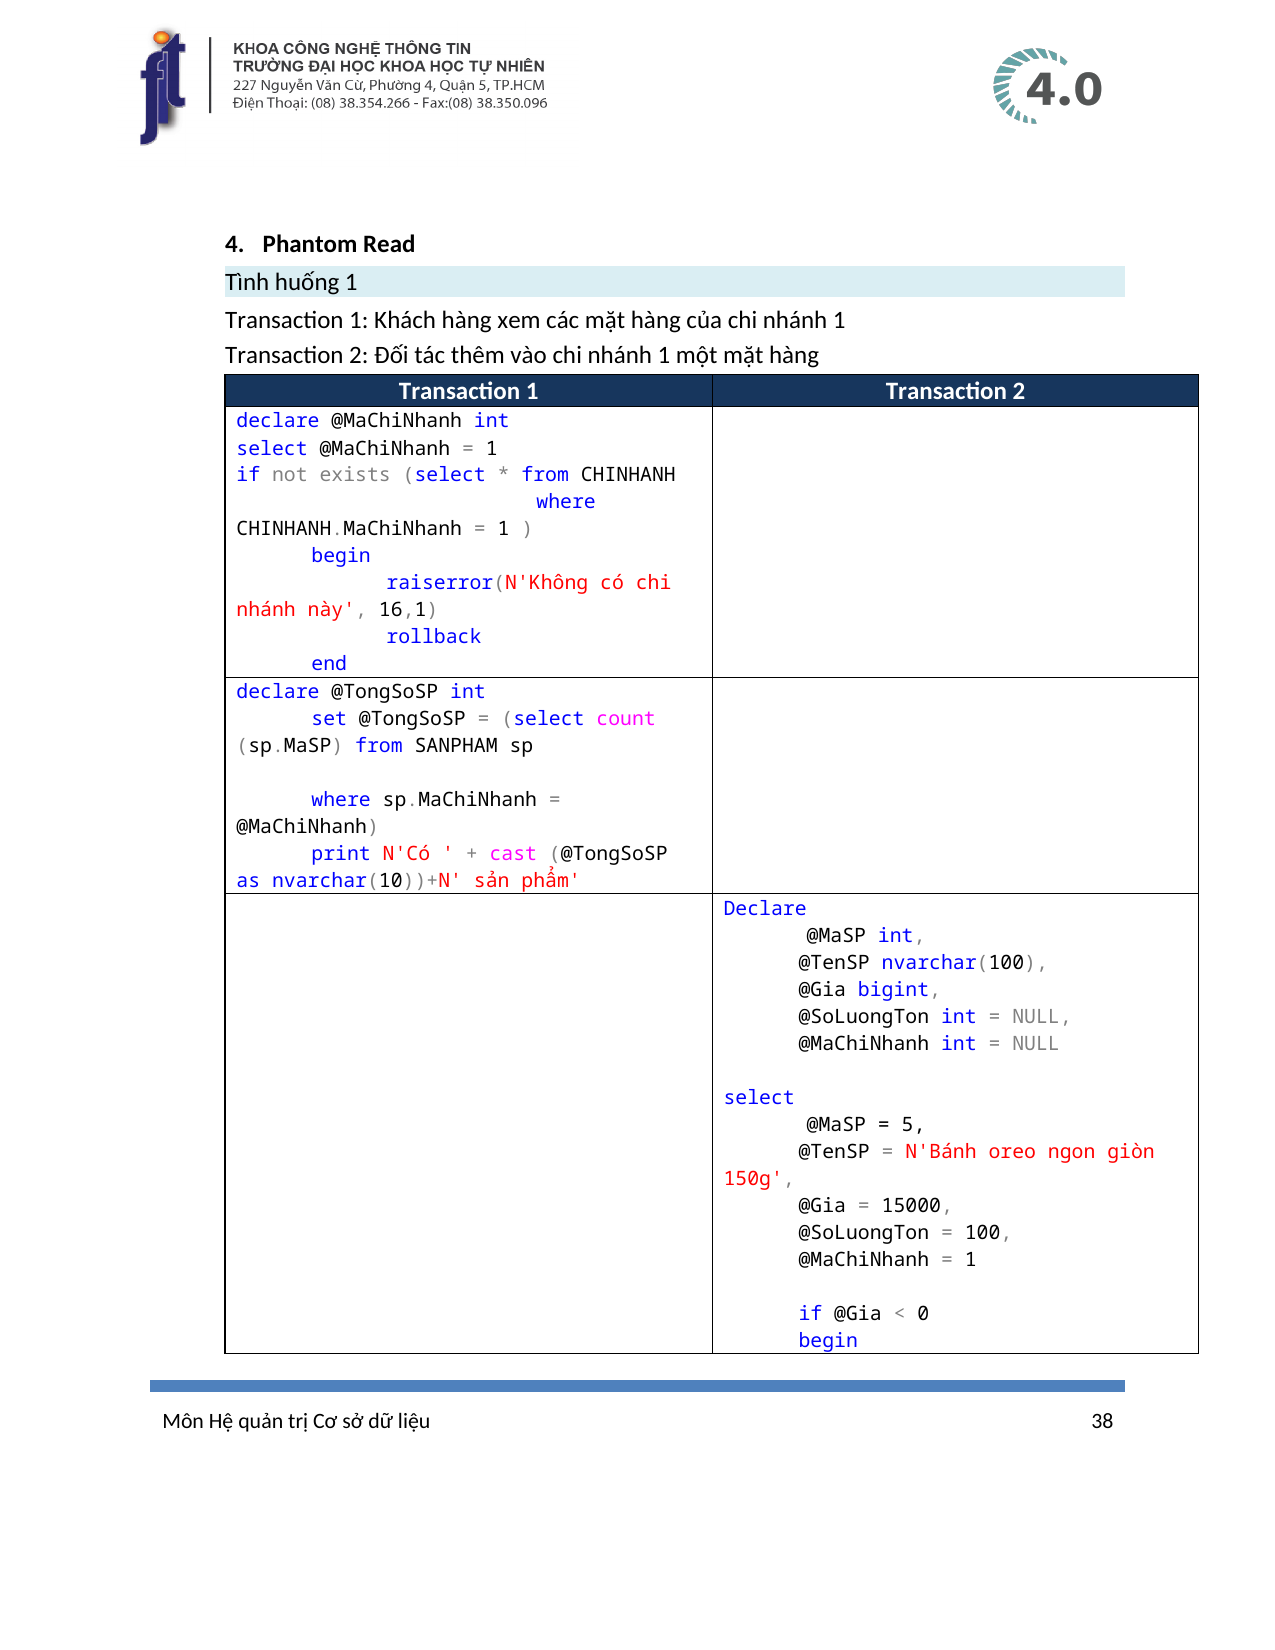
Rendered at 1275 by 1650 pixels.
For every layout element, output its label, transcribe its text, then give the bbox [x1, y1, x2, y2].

table_cell [713, 678, 1198, 893]
table_cell [713, 407, 1198, 677]
picture [117, 21, 580, 167]
text Transaction 1: Khách hàng xem các mặt hàng của chi nhánh 1 [150, 304, 1125, 335]
table_cell declare @TongSoSP int set @TongSoSP = (select count (sp.MaSP) from SANPHAM sp where sp.MaChiNhanh = @MaChiNhanh) print N'Có ' + cast (@TongSoSP as nvarchar(10))+N' sản phẩm' [226, 678, 712, 893]
list Phantom Read [225, 228, 1125, 258]
table_cell declare @MaChiNhanh int select @MaChiNhanh = 1 if not exists (select * from CHINHANH where CHINHANH.MaChiNhanh = 1 ) begin raiserror(N'Không có chi nhánh này', 16,1) rollback end [226, 407, 712, 677]
table_header Transaction 1 [226, 375, 712, 406]
table_cell [226, 894, 712, 1353]
table_header Transaction 2 [713, 375, 1198, 406]
picture [985, 41, 1108, 127]
text Tình huống 1 [225, 266, 1125, 297]
text Transaction 2: Đối tác thêm vào chi nhánh 1 một mặt hàng [150, 339, 1125, 370]
